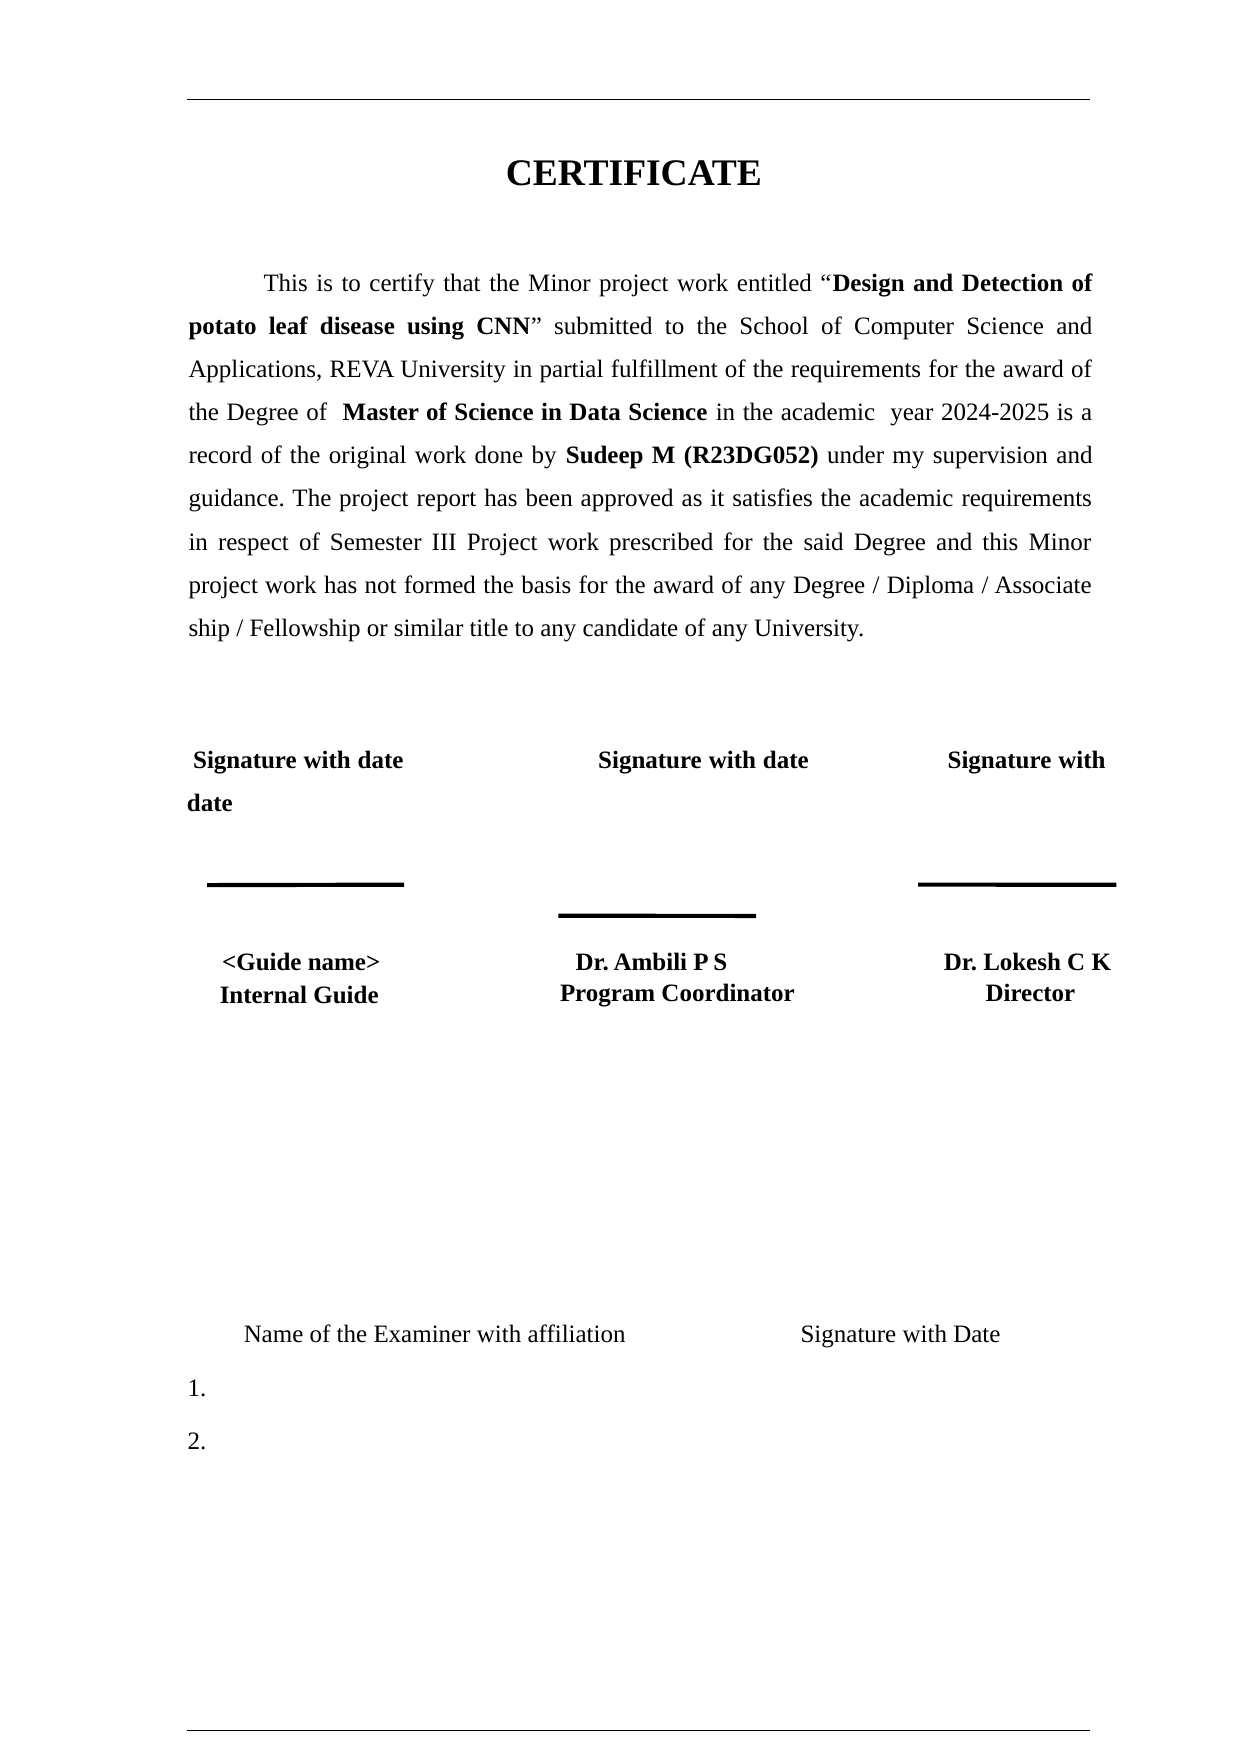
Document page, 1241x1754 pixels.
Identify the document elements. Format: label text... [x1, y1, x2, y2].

table_header Dr. Lokesh C K Director [885, 947, 1166, 1319]
text 1. [187, 1373, 1026, 1401]
text 2. [187, 1426, 1026, 1455]
table_header <Guide name> Internal Guide [187, 947, 413, 1319]
subtitle Signature with date Signature with date Signature with date [186, 745, 1107, 817]
subtitle CERTIFICATE [187, 150, 1080, 193]
text Name of the Examiner with affiliation Signature with Date [187, 1319, 1090, 1348]
table_header Dr. Ambili P S Program Coordinator [413, 947, 885, 1319]
text This is to certify that the Minor project work entitled “Design and Detection of potato leaf disease using CNN” submitted to the School of Computer Science and Applications, REVA University in partial fulfillment of the requirements for the award of the Degree of Master of Science in Data Science in the academic year 2024-2025 is a record of the original work done by Sudeep M (R23DG052) under my supervision and guidance. The project report has been approved as it satisfies the academic requirements in respect of Semester III Project work prescribed for the said Degree and this Minor project work has not formed the basis for the award of any Degree / Diploma / Associate ship / Fellowship or similar title to any candidate of any University. [188, 268, 1093, 642]
